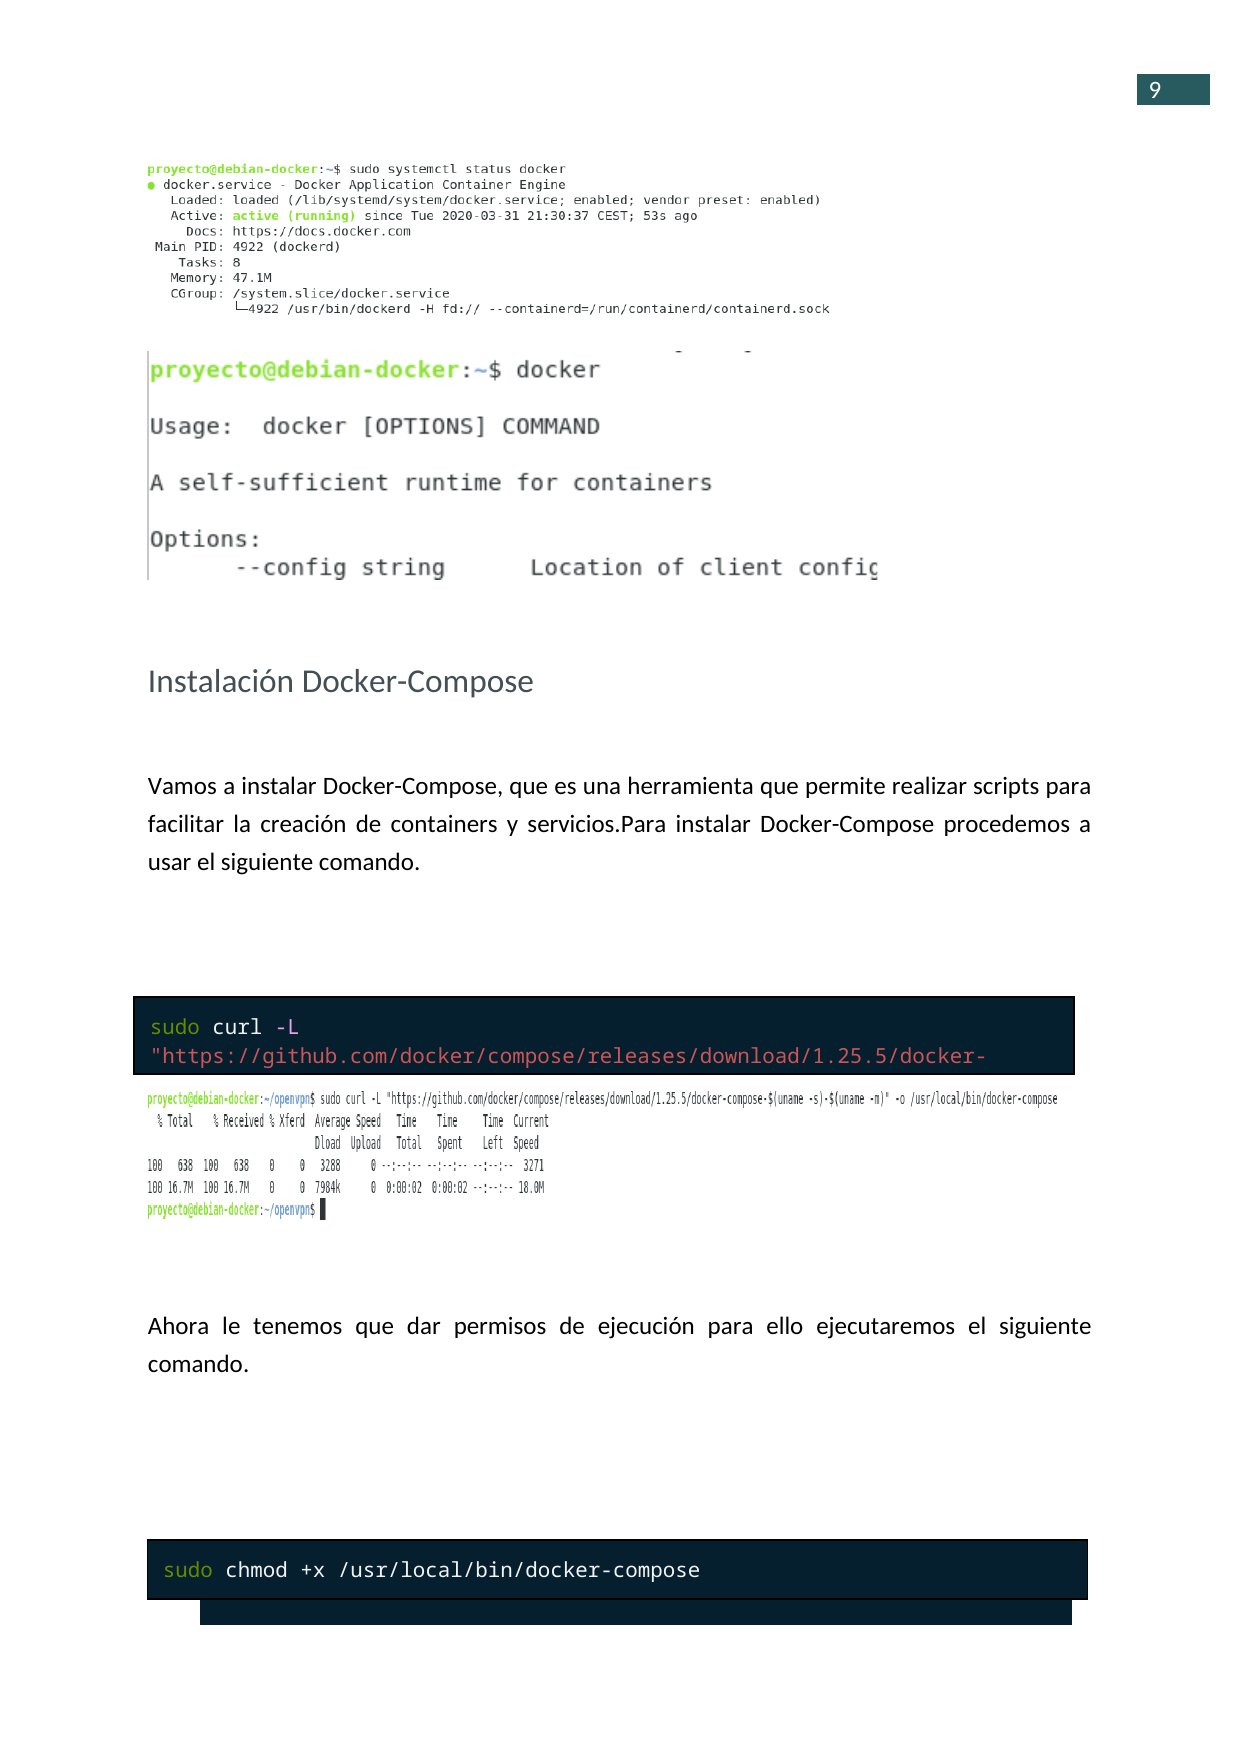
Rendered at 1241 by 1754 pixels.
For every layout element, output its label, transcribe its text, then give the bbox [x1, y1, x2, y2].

subtitle Instalación Docker-Compose [148, 661, 1092, 701]
text Vamos a instalar Docker-Compose, que es una herramienta que permite realizar scripts para facilitar la creación de containers y servicios.Para instalar Docker-Compose procedemos a usar el siguiente comando. [148, 770, 1092, 877]
text Ahora le tenemos que dar permisos de ejecución para ello ejecutaremos el siguiente comando. [148, 1310, 1092, 1379]
picture [147, 351, 878, 580]
picture [147, 160, 1034, 323]
picture [147, 1090, 1093, 1223]
